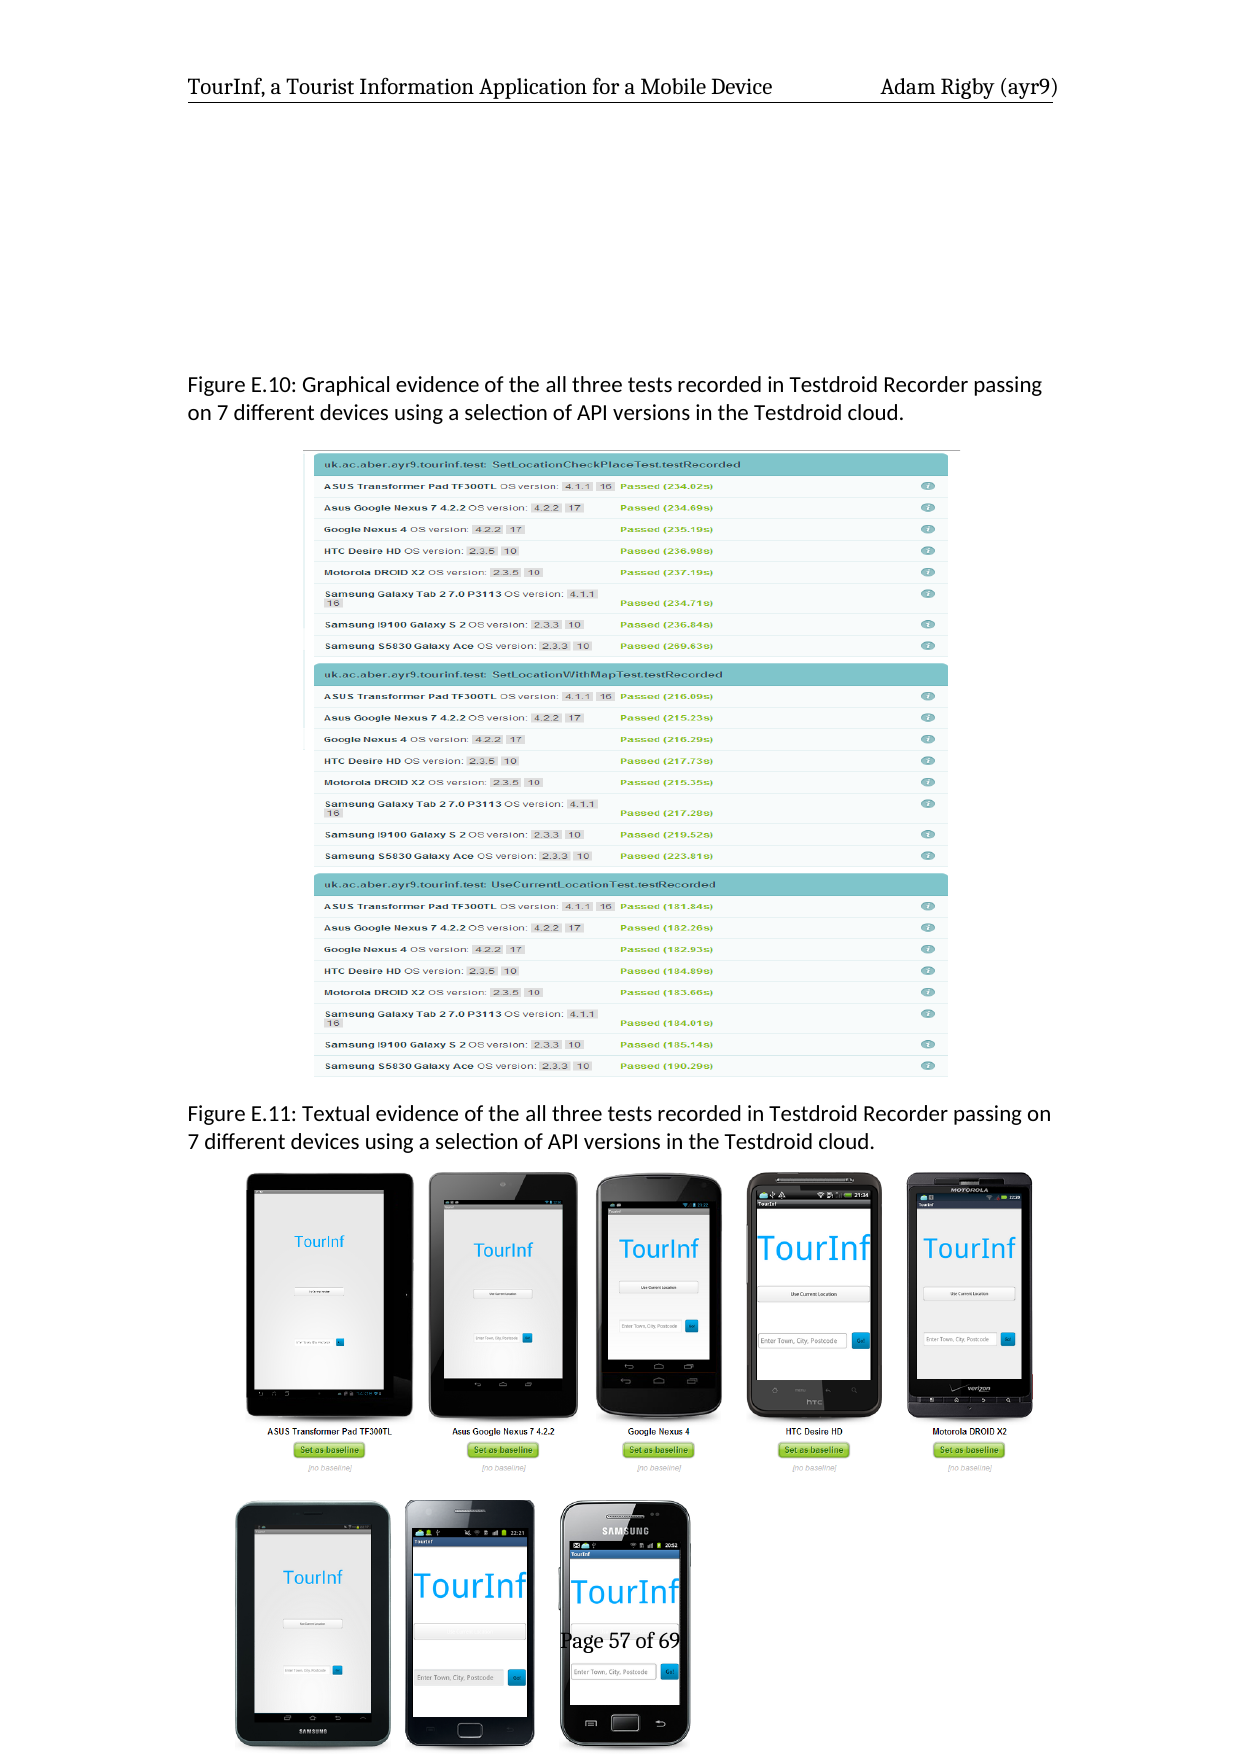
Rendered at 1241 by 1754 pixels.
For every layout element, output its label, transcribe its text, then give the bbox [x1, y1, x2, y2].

text Figure E.11: Textual evidence of the all three tests recorded in Testdroid Recorder passing on 7 different devices using a selection of API versions in the Testdroid cloud. [187, 1099, 1053, 1155]
text Figure E.10: Graphical evidence of the all three tests recorded in Testdroid Recorder passing on 7 different devices using a selection of API versions in the Testdroid cloud. [187, 370, 1053, 426]
picture [303, 450, 961, 1084]
picture [228, 1163, 1049, 1754]
